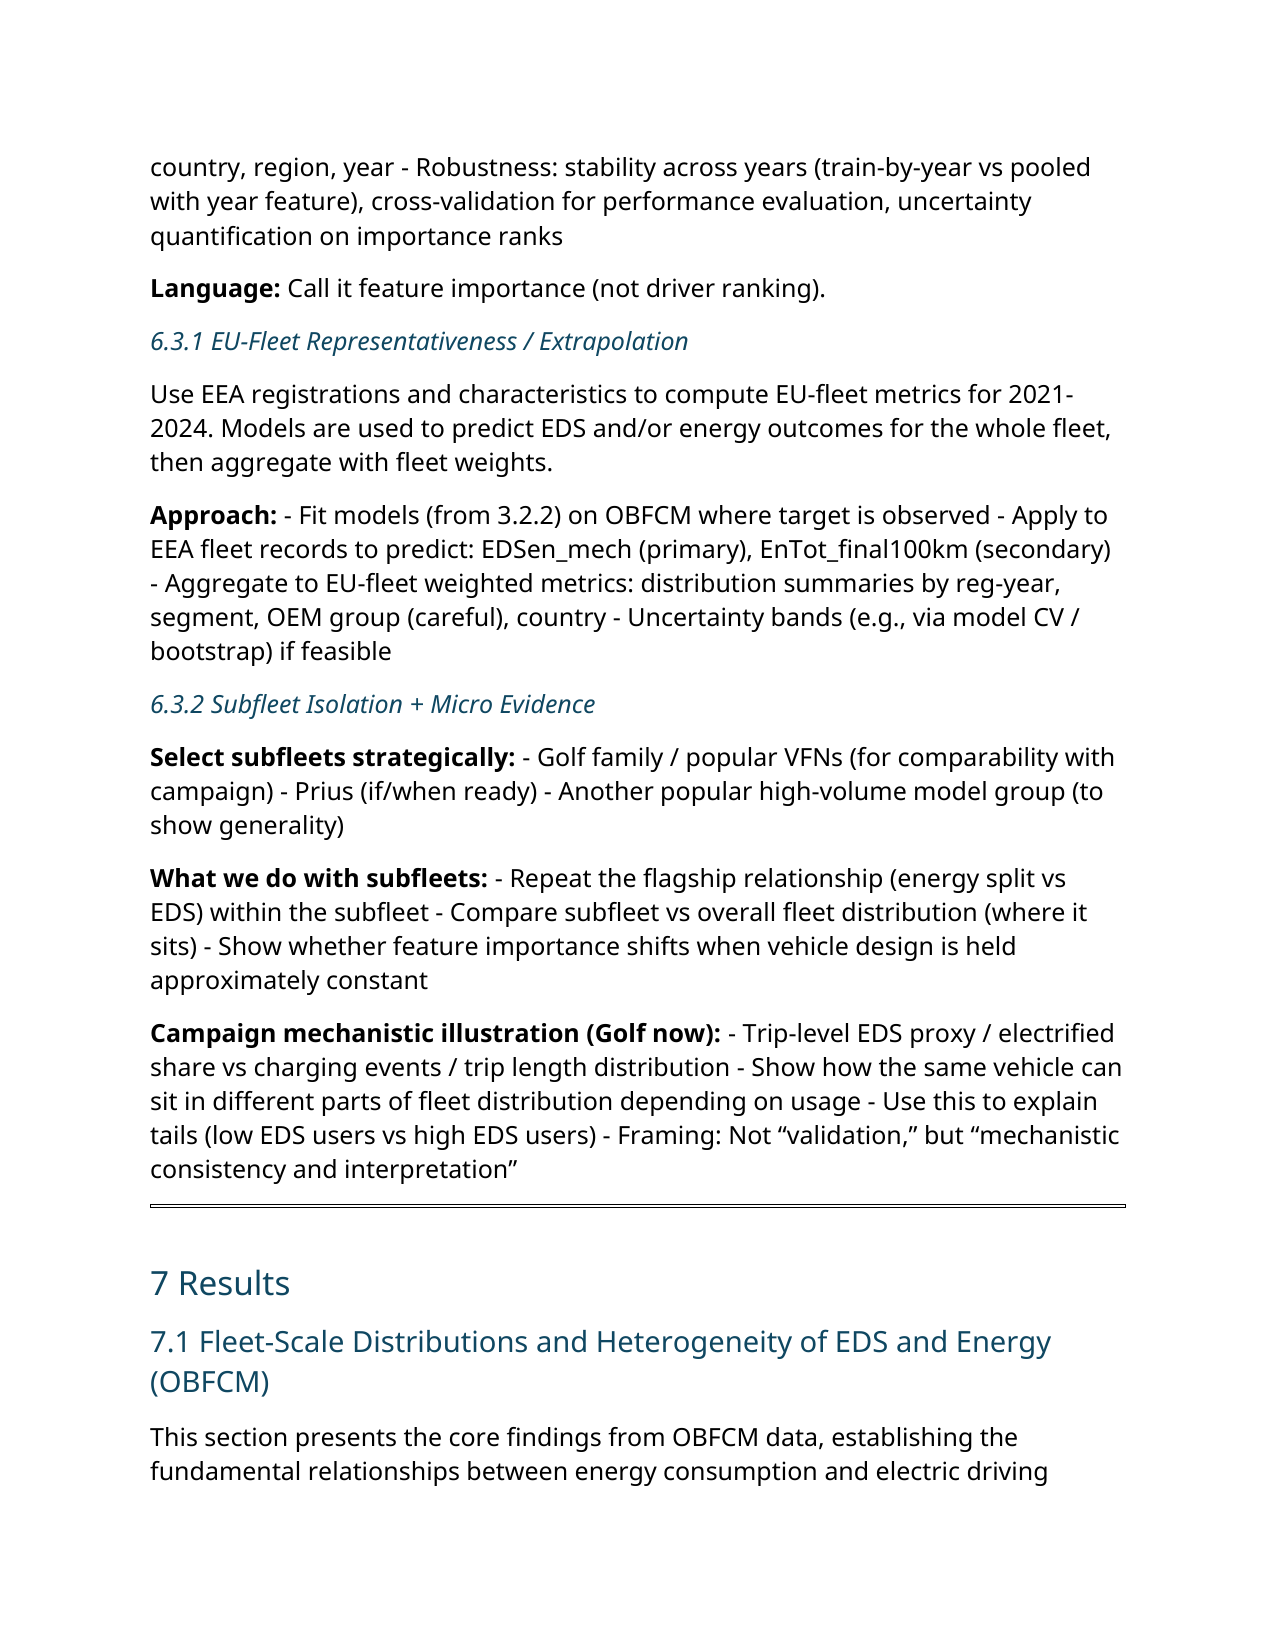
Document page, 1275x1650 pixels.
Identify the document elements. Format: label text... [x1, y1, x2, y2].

text Select subfleets strategically: - Golf family / popular VFNs (for comparability with campaign) - Prius (if/when ready) - Another popular high-volume model group (to show generality) [150, 739, 1125, 842]
subtitle 7 Results [150, 1259, 1125, 1305]
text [150, 150, 1125, 252]
subtitle 6.3.2 Subfleet Isolation + Micro Evidence [150, 687, 1125, 721]
text Use EEA registrations and characteristics to compute EU-fleet metrics for 2021-2024. Models are used to predict EDS and/or energy outcomes for the whole fleet, then aggregate with fleet weights. [150, 377, 1125, 479]
text What we do with subfleets: - Repeat the flagship relationship (energy split vs EDS) within the subfleet - Compare subfleet vs overall fleet distribution (where it sits) - Show whether feature importance shifts when vehicle design is held approximately constant [150, 860, 1125, 997]
text Campaign mechanistic illustration (Golf now): - Trip-level EDS proxy / electrified share vs charging events / trip length distribution - Show how the same vehicle can sit in different parts of fleet distribution depending on usage - Use this to explain tails (low EDS users vs high EDS users) - Framing: Not “validation,” but “mechanistic consistency and interpretation” [150, 1015, 1125, 1186]
subtitle 7.1 Fleet-Scale Distributions and Heterogeneity of EDS and Energy (OBFCM) [150, 1321, 1125, 1401]
text Approach: - Fit models (from 3.2.2) on OBFCM where target is observed - Apply to EEA fleet records to predict: EDSen_mech (primary), EnTot_final100km (secondary) - Aggregate to EU-fleet weighted metrics: distribution summaries by reg-year, segment, OEM group (careful), country - Uncertainty bands (e.g., via model CV / bootstrap) if feasible [150, 497, 1125, 668]
subtitle 6.3.1 EU-Fleet Representativeness / Extrapolation [150, 324, 1125, 358]
text Language: Call it feature importance (not driver ranking). [150, 271, 1125, 305]
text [150, 1419, 1125, 1488]
